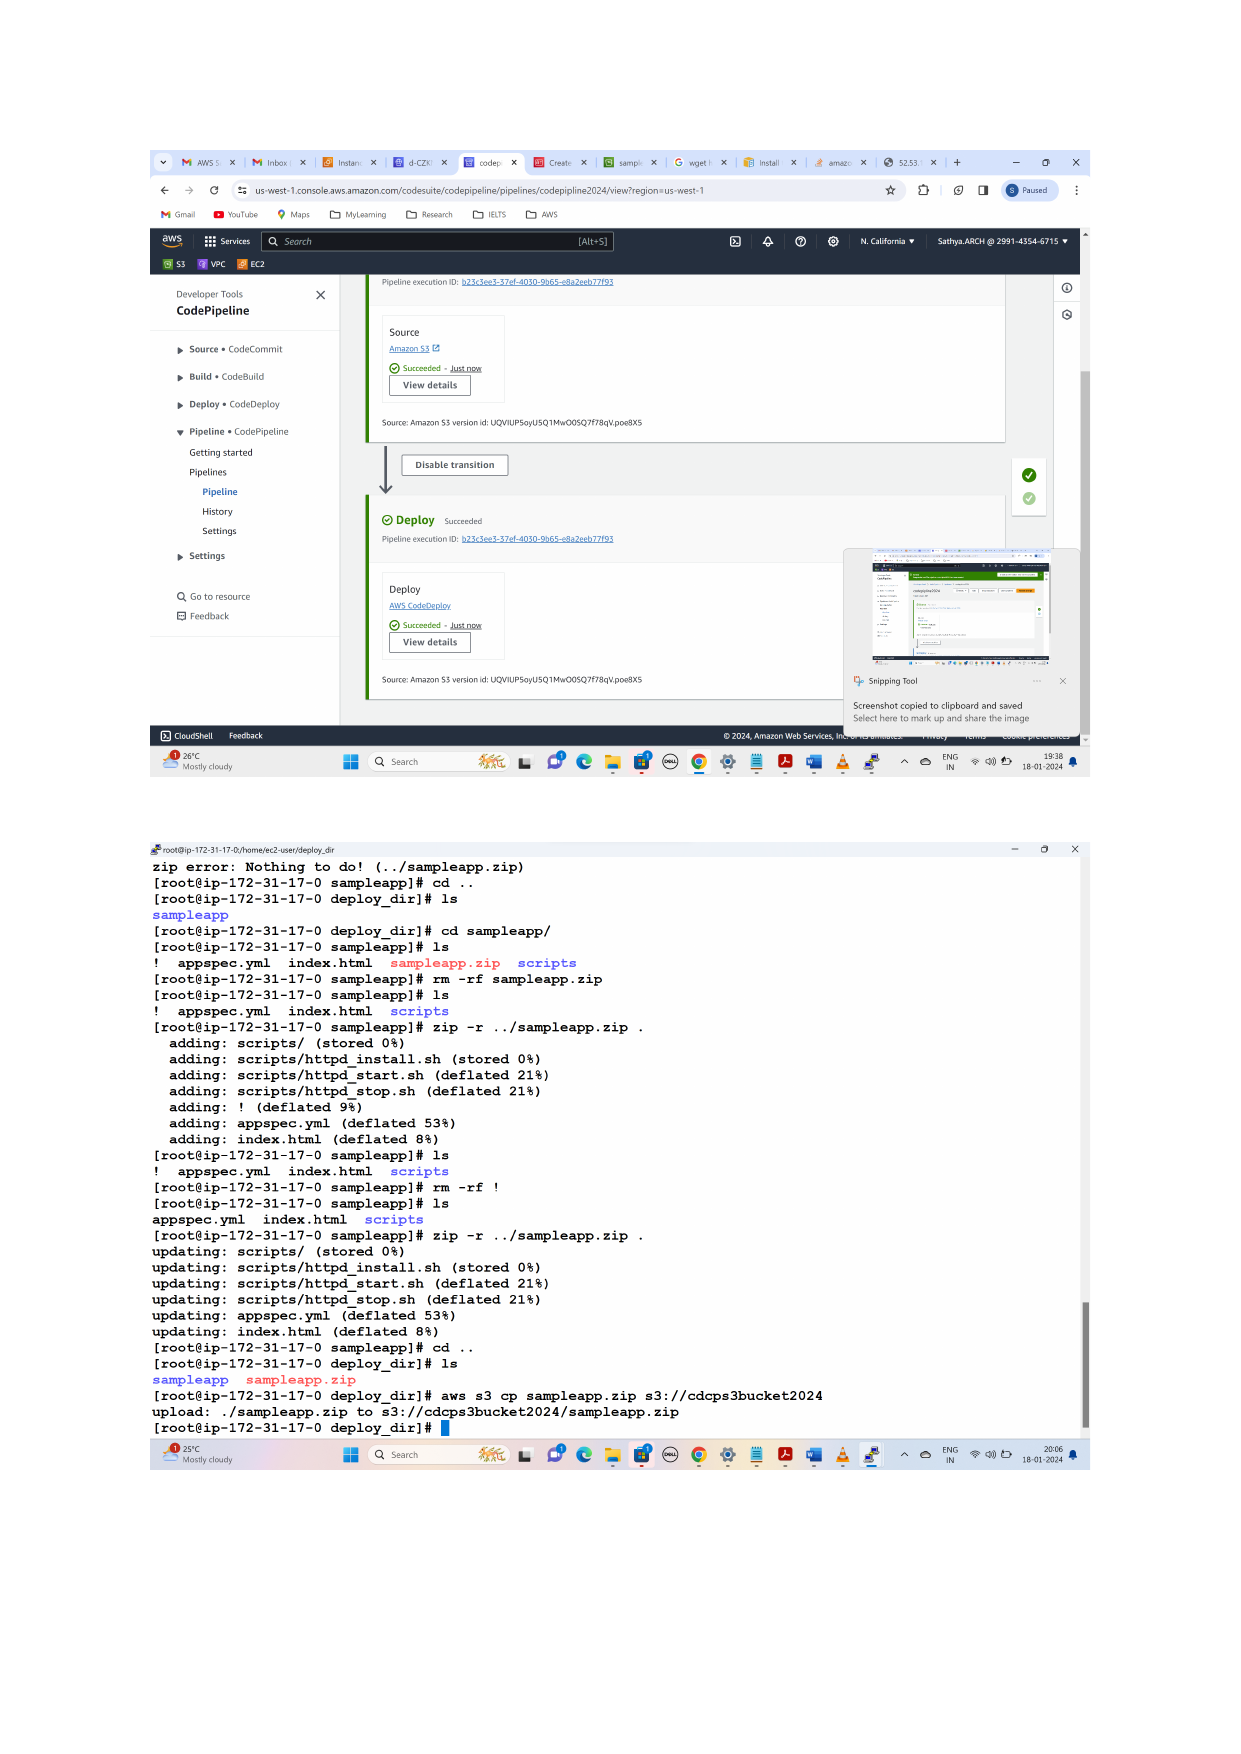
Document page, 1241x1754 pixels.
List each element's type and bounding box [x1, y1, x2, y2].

picture [150, 150, 1091, 777]
picture [150, 842, 1091, 1470]
